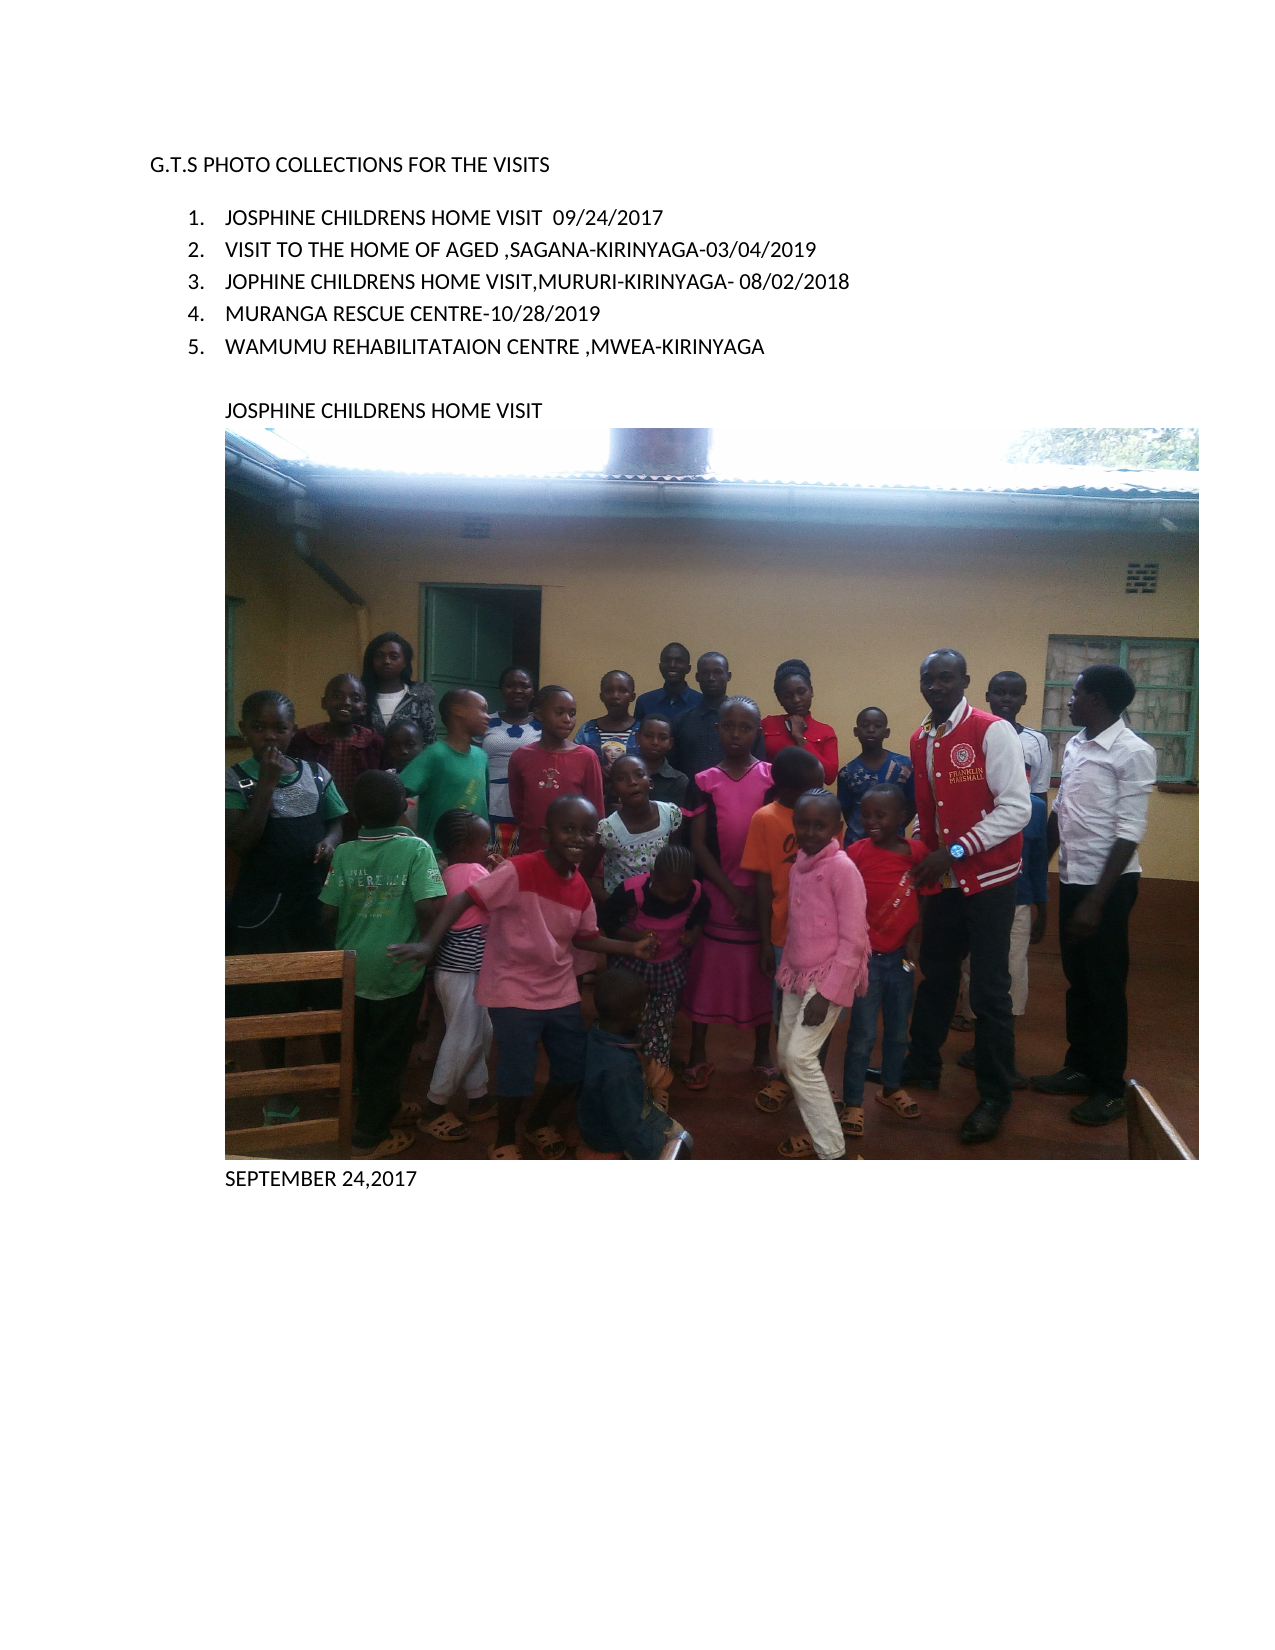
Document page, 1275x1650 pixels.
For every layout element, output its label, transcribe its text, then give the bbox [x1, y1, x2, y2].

list WAMUMU REHABILITATAION CENTRE ,MWEA-KIRINYAGA [187, 332, 1125, 360]
list JOSPHINE CHILDRENS HOME VISIT 09/24/2017 [187, 203, 1125, 231]
list JOPHINE CHILDRENS HOME VISIT,MURURI-KIRINYAGA- 08/02/2018 [187, 267, 1125, 295]
list MURANGA RESCUE CENTRE-10/28/2019 [187, 299, 1125, 328]
list SEPTEMBER 24,2017 [225, 1164, 1125, 1192]
picture [225, 428, 1199, 1160]
list JOSPHINE CHILDRENS HOME VISIT [225, 396, 1125, 424]
list VISIT TO THE HOME OF AGED ,SAGANA-KIRINYAGA-03/04/2019 [187, 235, 1125, 263]
text G.T.S PHOTO COLLECTIONS FOR THE VISITS [150, 150, 1125, 178]
